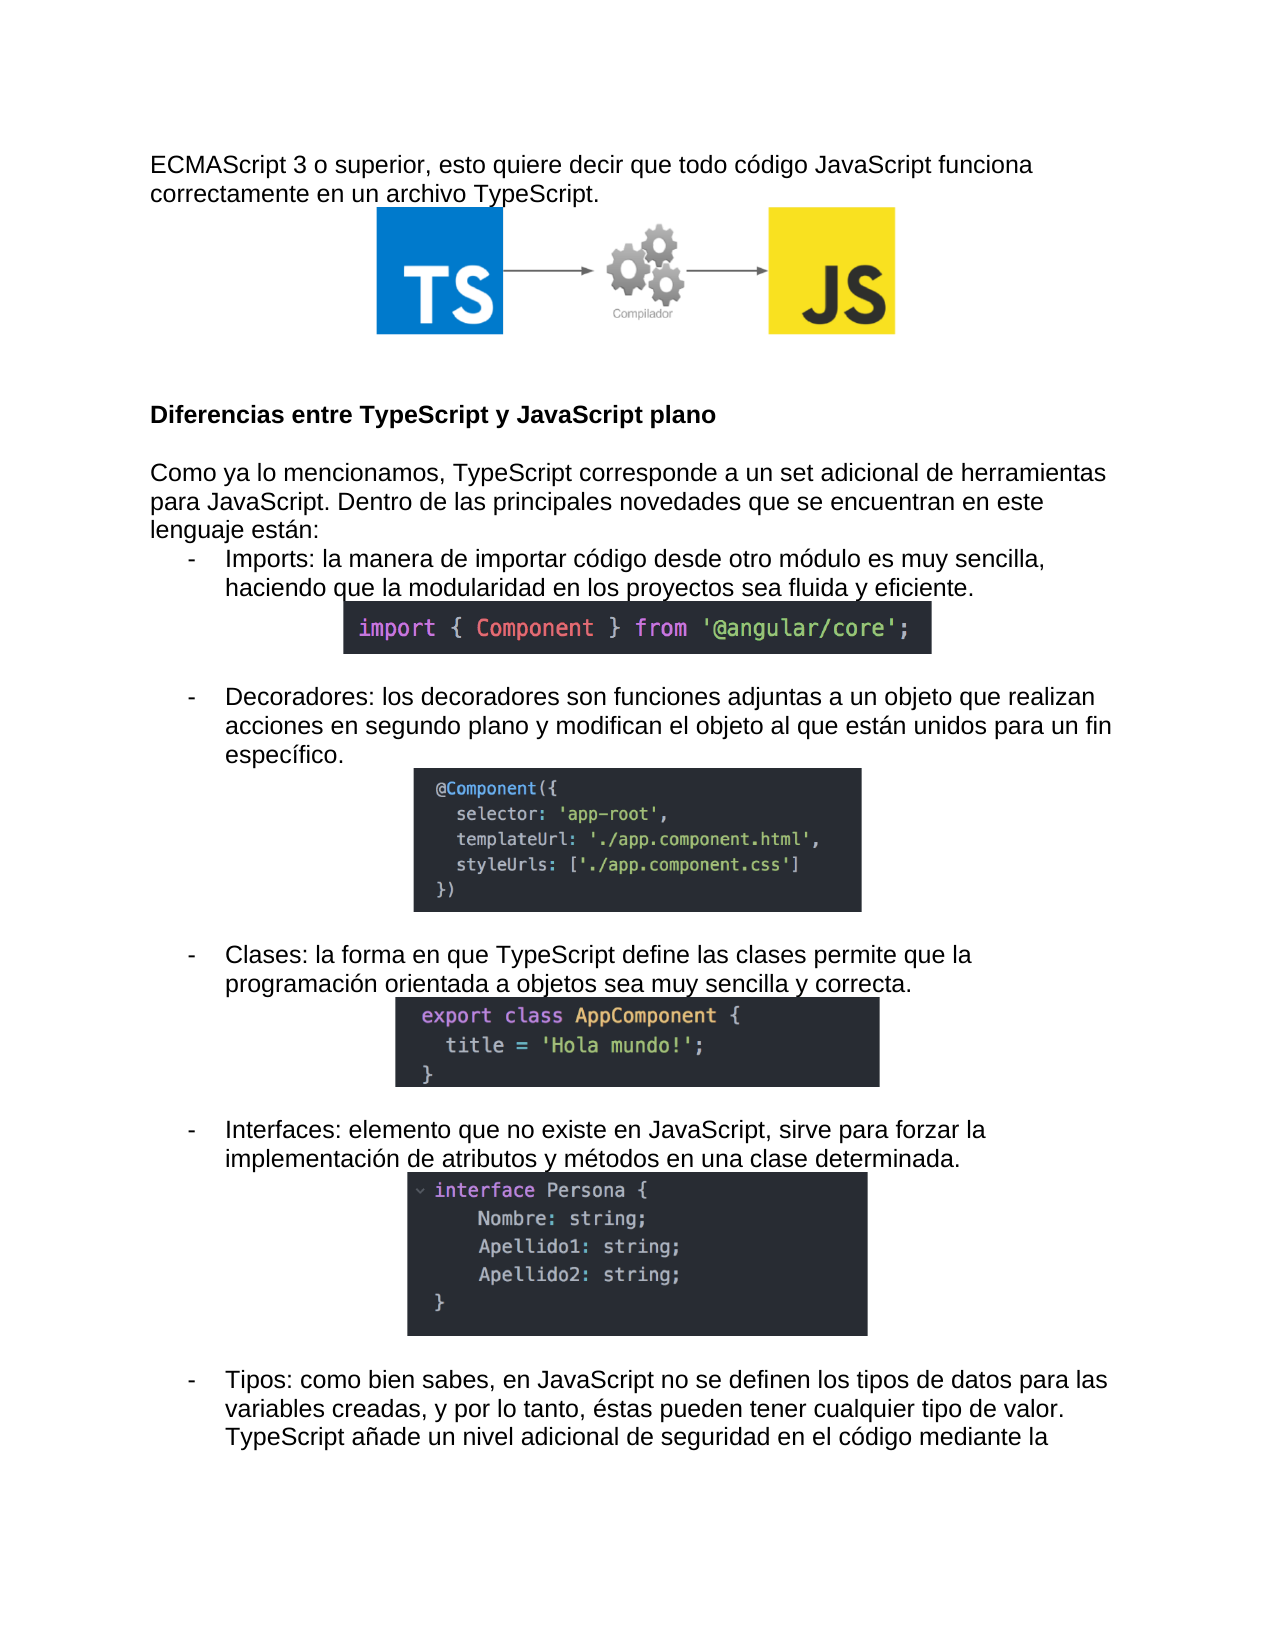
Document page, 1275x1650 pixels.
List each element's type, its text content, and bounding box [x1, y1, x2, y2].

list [187, 1365, 1125, 1451]
picture [395, 997, 880, 1087]
text Diferencias entre TypeScript y JavaScript plano [150, 400, 1125, 429]
picture [407, 1172, 868, 1336]
list Decoradores: los decoradores son funciones adjuntas a un objeto que realizan acciones en segundo plano y modifican el objeto al que están unidos para un fin específico. [187, 682, 1125, 768]
picture [343, 601, 932, 654]
list Interfaces: elemento que no existe en JavaScript, sirve para forzar la implementación de atributos y métodos en una clase determinada. [187, 1115, 1125, 1173]
picture [413, 768, 862, 912]
text Como ya lo mencionamos, TypeScript corresponde a un set adicional de herramientas para JavaScript. Dentro de las principales novedades que se encuentran en este lenguaje están: [150, 458, 1125, 544]
picture [376, 207, 899, 343]
list Clases: la forma en que TypeScript define las clases permite que la programación orientada a objetos sea muy sencilla y correcta. [187, 940, 1125, 997]
list Imports: la manera de importar código desde otro módulo es muy sencilla, haciendo que la modularidad en los proyectos sea fluida y eficiente. [187, 544, 1125, 601]
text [150, 150, 1125, 207]
